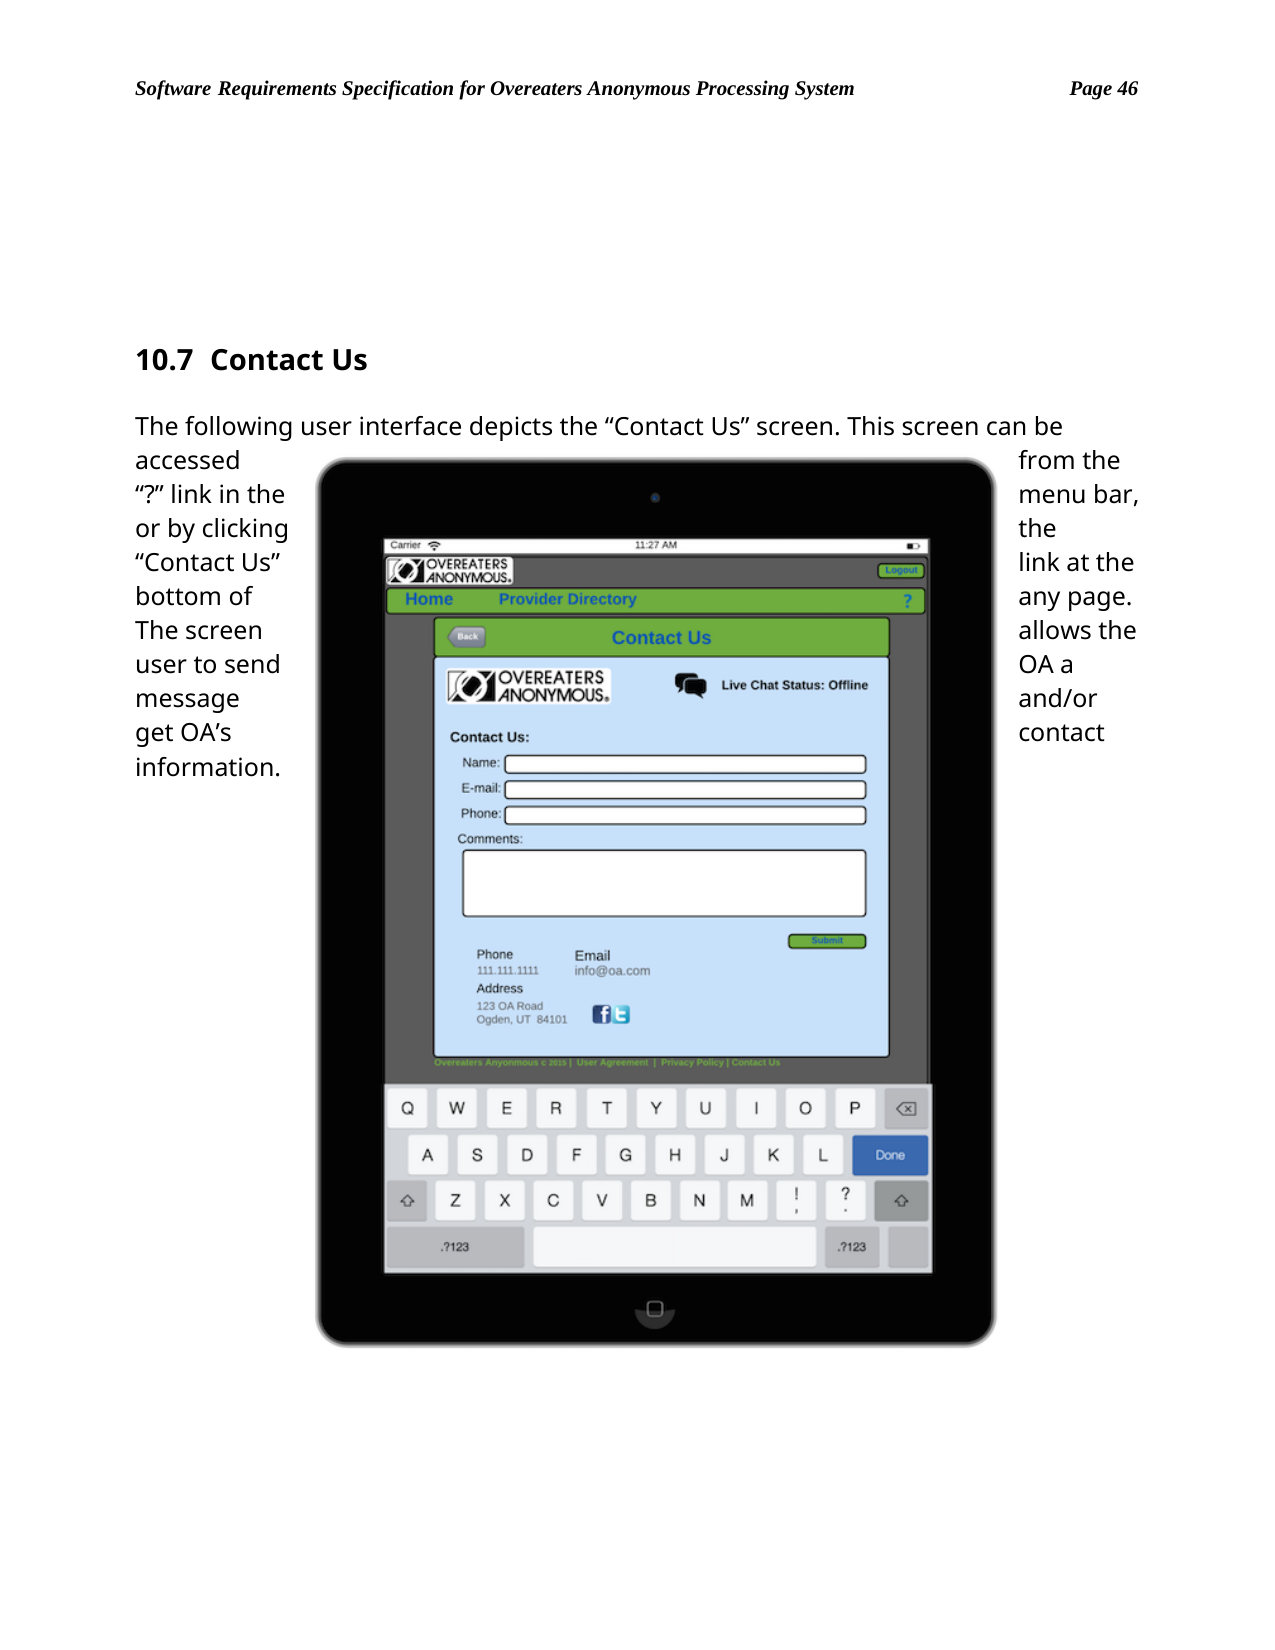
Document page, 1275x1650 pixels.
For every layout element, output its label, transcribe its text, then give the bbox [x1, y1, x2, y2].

subtitle Contact Us [135, 340, 1140, 379]
picture [309, 451, 1000, 1352]
text The following user interface depicts the “Contact Us” screen. This screen can be accessed from the “?” link in the menu bar, or by clicking the “Contact Us” link at the bottom of any page. The screen allows the user to send OA a message and/or get OA’s contact information. [135, 408, 1140, 783]
